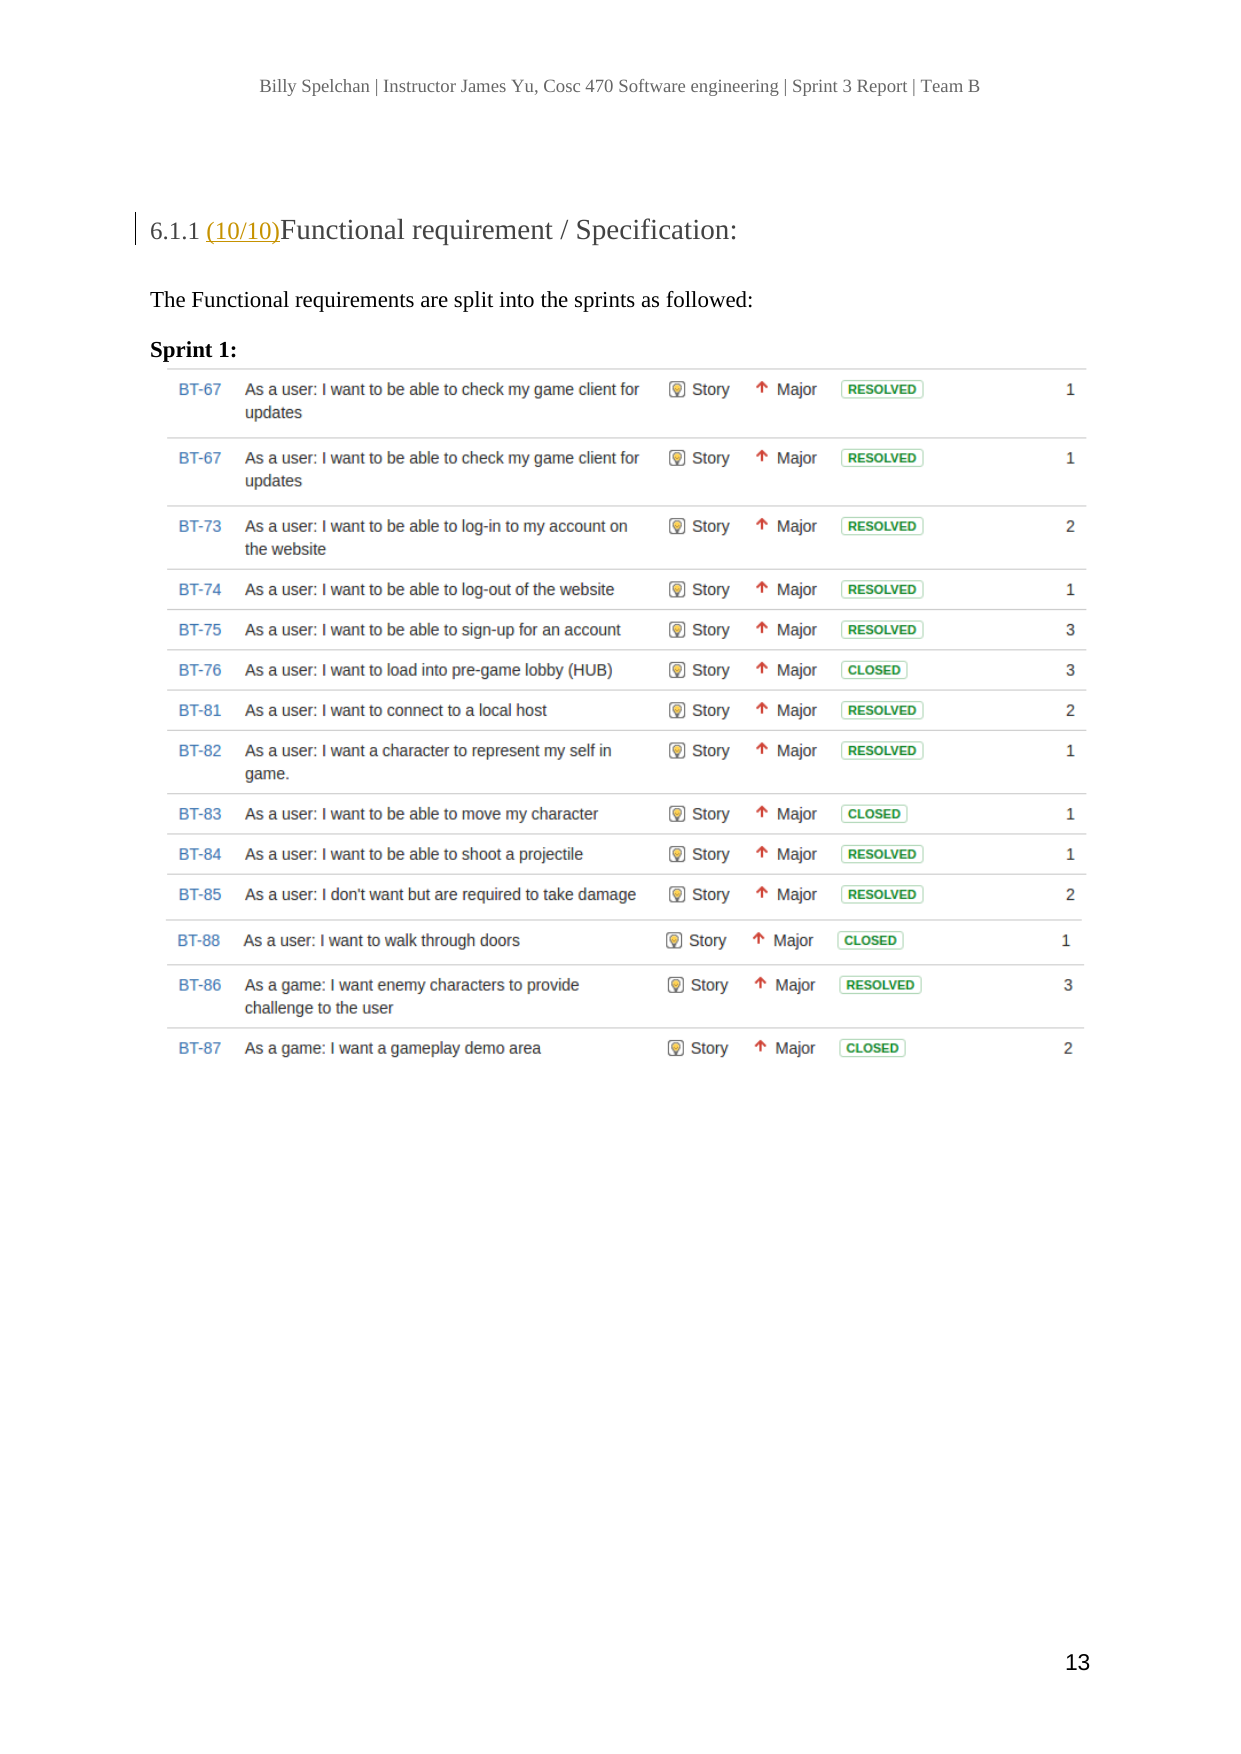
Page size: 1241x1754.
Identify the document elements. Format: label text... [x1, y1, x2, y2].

picture [150, 502, 1091, 914]
picture [150, 434, 1091, 499]
picture [150, 366, 1091, 431]
subtitle 6.1.1 Functional requirement / Specification: [150, 212, 1090, 245]
text Sprint 1: [150, 336, 1090, 362]
text The Functional requirements are split into the sprints as followed: [150, 286, 1090, 313]
picture [150, 917, 1091, 959]
picture [150, 962, 1091, 1063]
